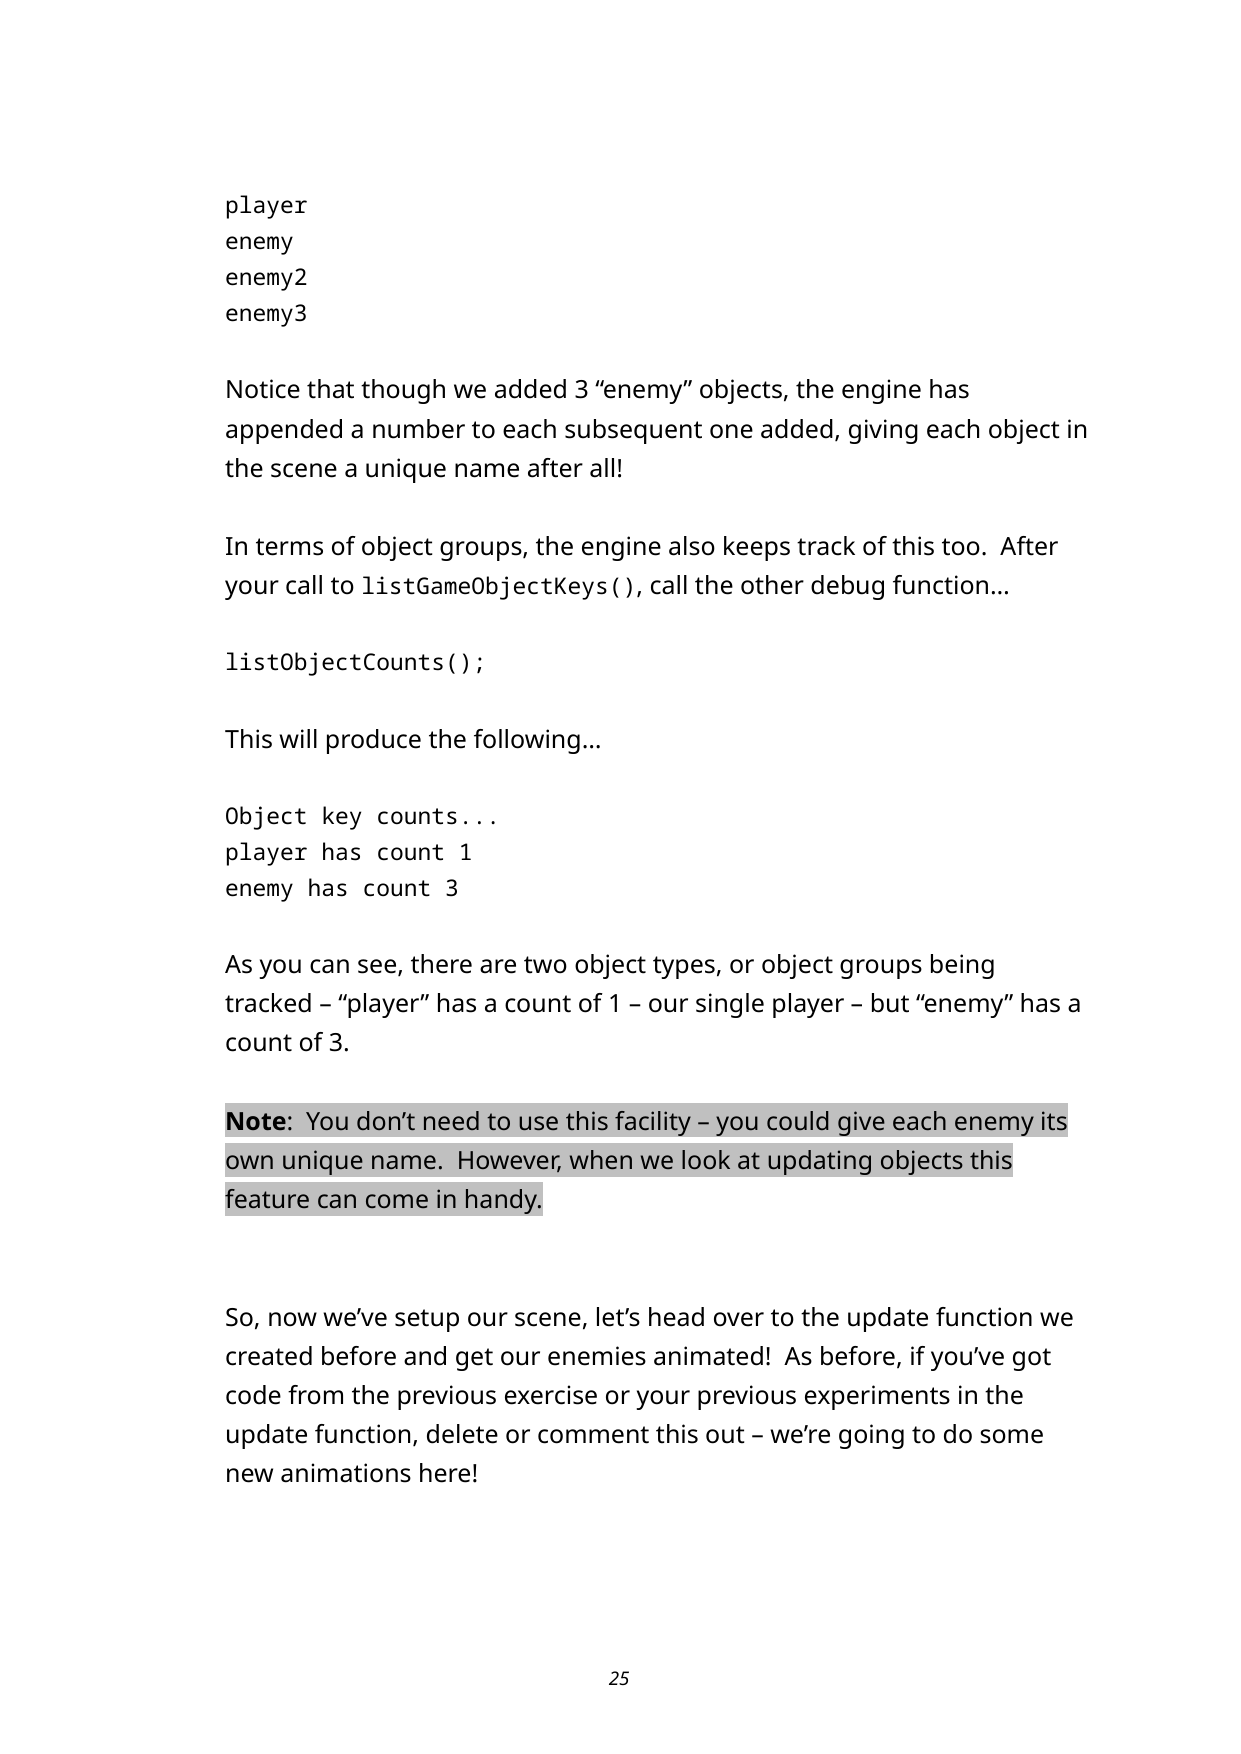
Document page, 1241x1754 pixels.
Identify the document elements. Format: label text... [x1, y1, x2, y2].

list player [225, 189, 1090, 220]
list Notice that though we added 3 “enemy” objects, the engine has appended a number to each subsequent one added, giving each object in the scene a unique name after all! [225, 372, 1090, 484]
list Object key counts... [225, 800, 1090, 831]
list Note: You don’t need to use this facility – you could give each enemy its own unique name. However, when we look at updating objects this feature can come in handy. [225, 1103, 1090, 1216]
list In terms of object groups, the engine also keeps track of this too. After your call to listGameObjectKeys(), call the other debug function… [225, 529, 1090, 602]
list player has count 1 [225, 836, 1090, 867]
list This will produce the following… [225, 721, 1090, 755]
list enemy [225, 225, 1090, 256]
list listObjectCounts(); [225, 646, 1090, 677]
list enemy3 [225, 297, 1090, 328]
list As you can see, there are two object types, or object groups being tracked – “player” has a count of 1 – our single player – but “enemy” has a count of 3. [225, 947, 1090, 1059]
list enemy2 [225, 261, 1090, 292]
list So, now we’ve setup our scene, let’s head over to the update function we created before and get our enemies animated! As before, if you’ve got code from the previous exercise or your previous experiments in the update function, delete or comment this out – we’re going to do some new animations here! [225, 1299, 1090, 1490]
list enemy has count 3 [225, 872, 1090, 903]
